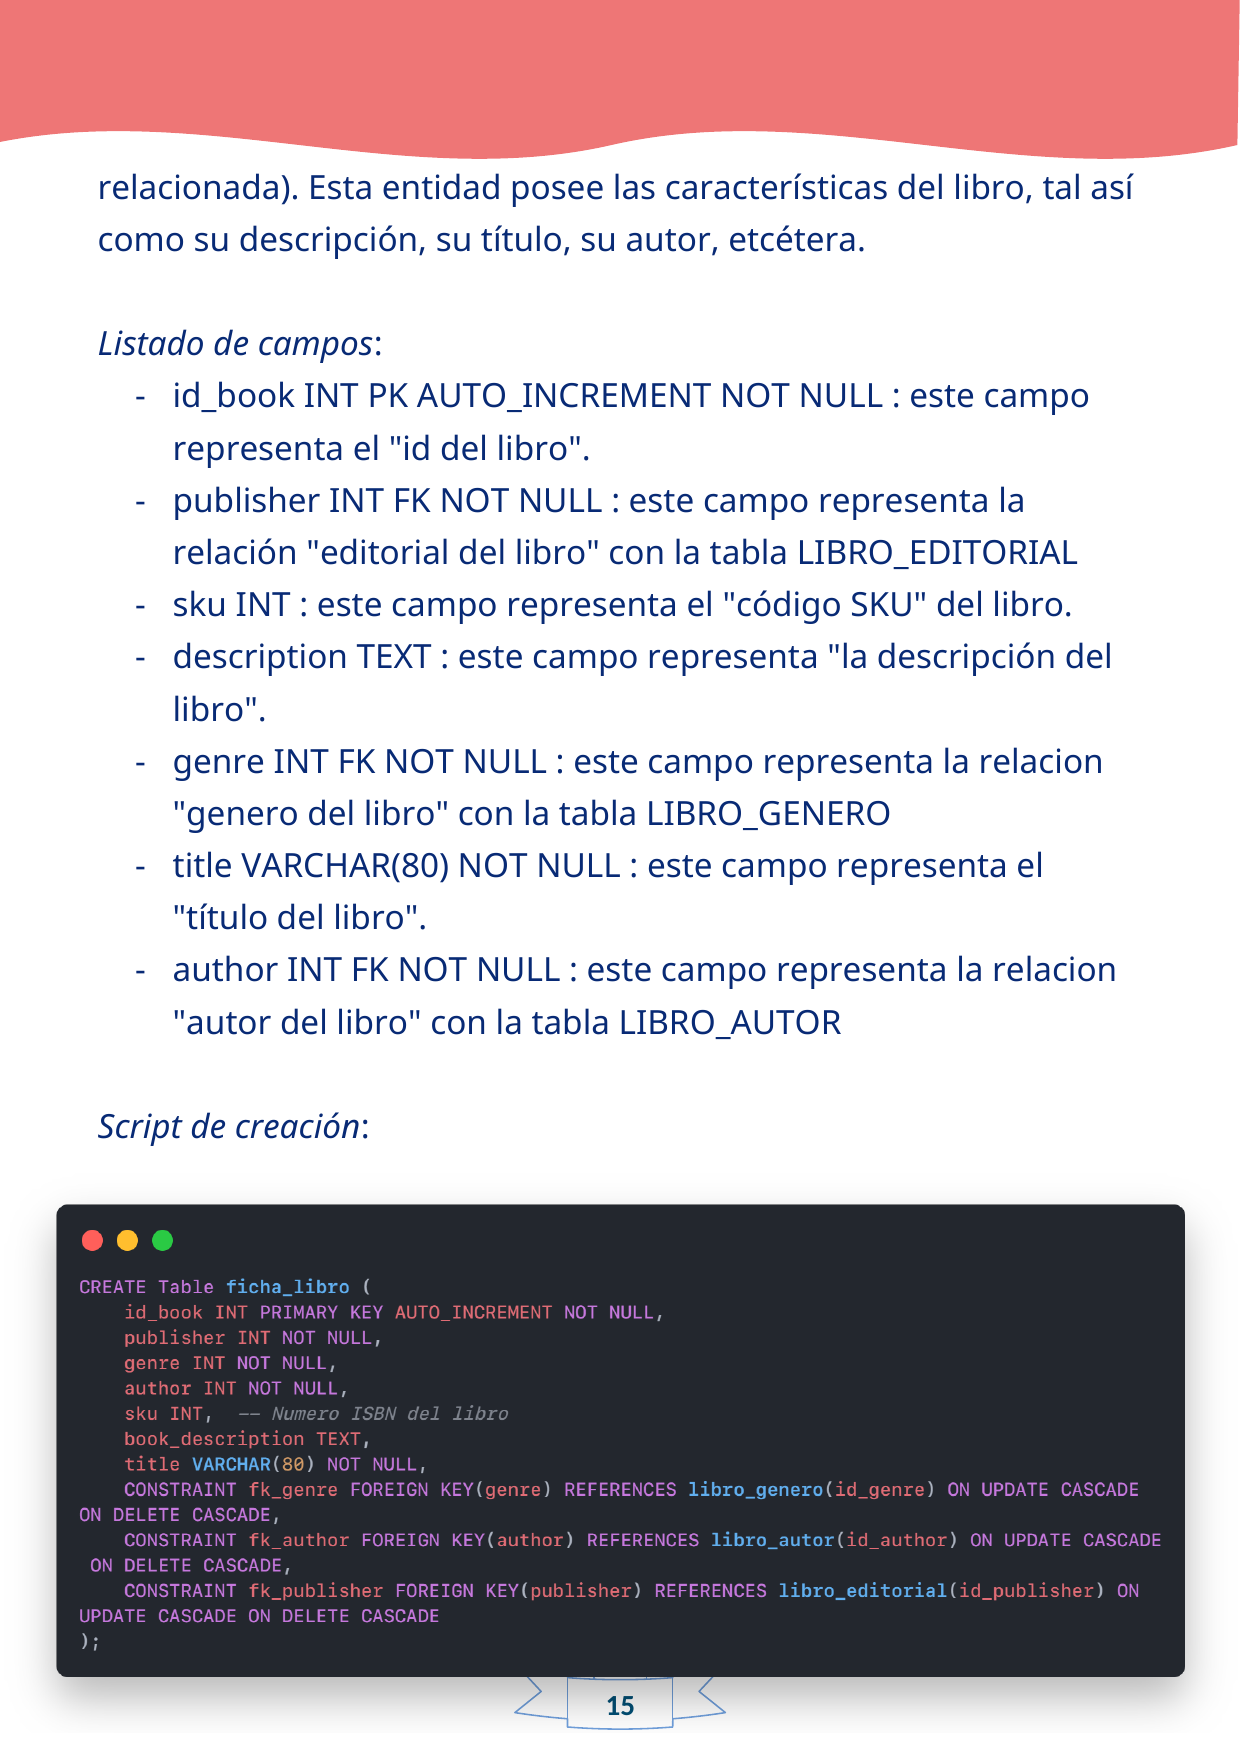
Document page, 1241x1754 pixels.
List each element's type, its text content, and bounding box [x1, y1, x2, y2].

text Script de creación: [97, 1103, 1143, 1148]
list genre INT FK NOT NULL : este campo representa la relacion "genero del libro" con la tabla LIBRO_GENERO [135, 737, 1143, 835]
list publisher INT FK NOT NULL : este campo representa la relación "editorial del libro" con la tabla LIBRO_EDITORIAL [135, 477, 1143, 574]
list sku INT : este campo representa el "código SKU" del libro. [135, 581, 1143, 626]
list title VARCHAR(80) NOT NULL : este campo representa el "título del libro". [135, 842, 1143, 939]
picture [0, 1148, 1241, 1733]
list id_book INT PK AUTO_INCREMENT NOT NULL : este campo representa el "id del libro". [135, 372, 1143, 470]
list description TEXT : este campo representa "la descripción del libro". [135, 633, 1143, 731]
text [97, 163, 1143, 261]
list author INT FK NOT NULL : este campo representa la relacion "autor del libro" con la tabla LIBRO_AUTOR [135, 946, 1143, 1044]
text Listado de campos: [97, 320, 1143, 365]
